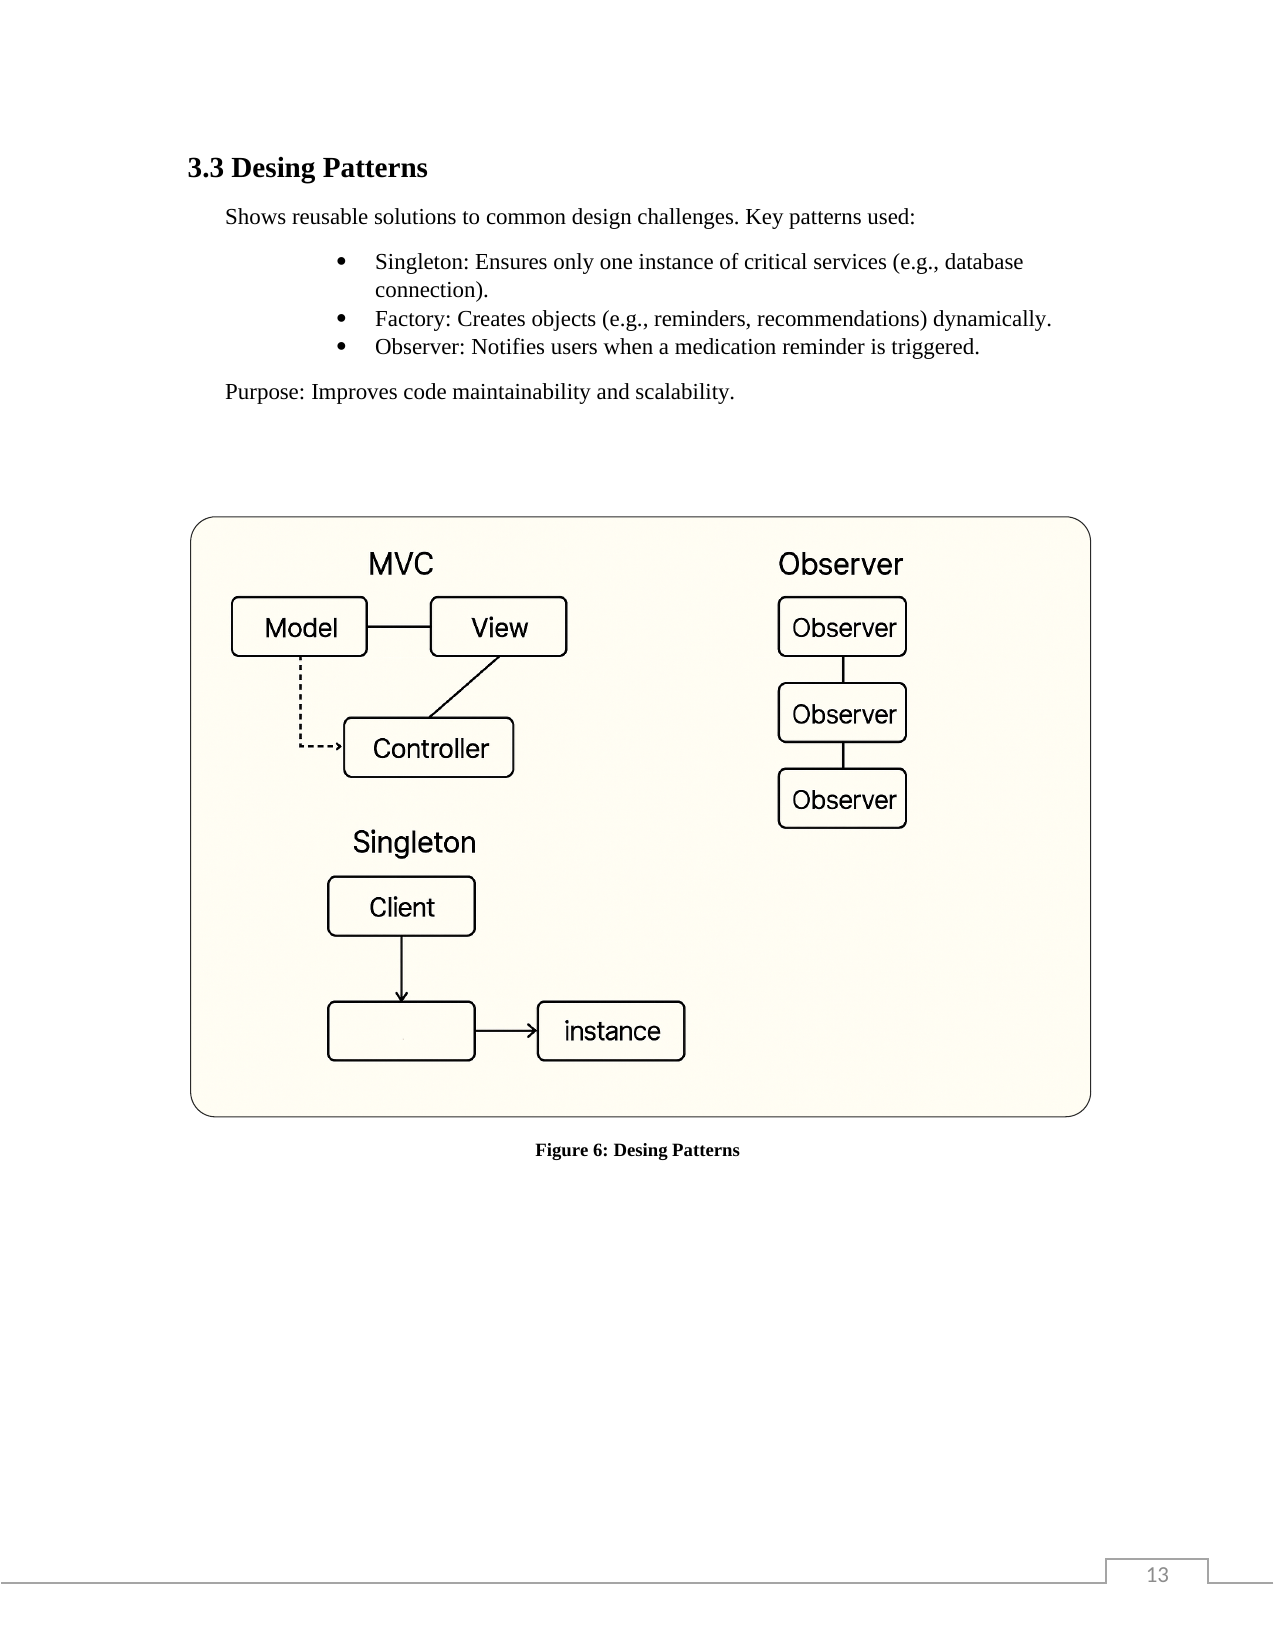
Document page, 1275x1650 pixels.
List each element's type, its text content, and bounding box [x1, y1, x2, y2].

picture [192, 518, 1090, 1116]
list Observer: Notifies users when a medication reminder is triggered. [337, 333, 1087, 359]
text 3.3 Desing Patterns [187, 150, 1087, 183]
list Singleton: Ensures only one instance of critical services (e.g., database connection). [337, 248, 1087, 303]
text Purpose: Improves code maintainability and scalability. [225, 378, 1087, 405]
list Factory: Creates objects (e.g., reminders, recommendations) dynamically. [337, 305, 1087, 331]
text Figure 6: Desing Patterns [187, 1139, 1087, 1160]
text Shows reusable solutions to common design challenges. Key patterns used: [225, 203, 1087, 229]
